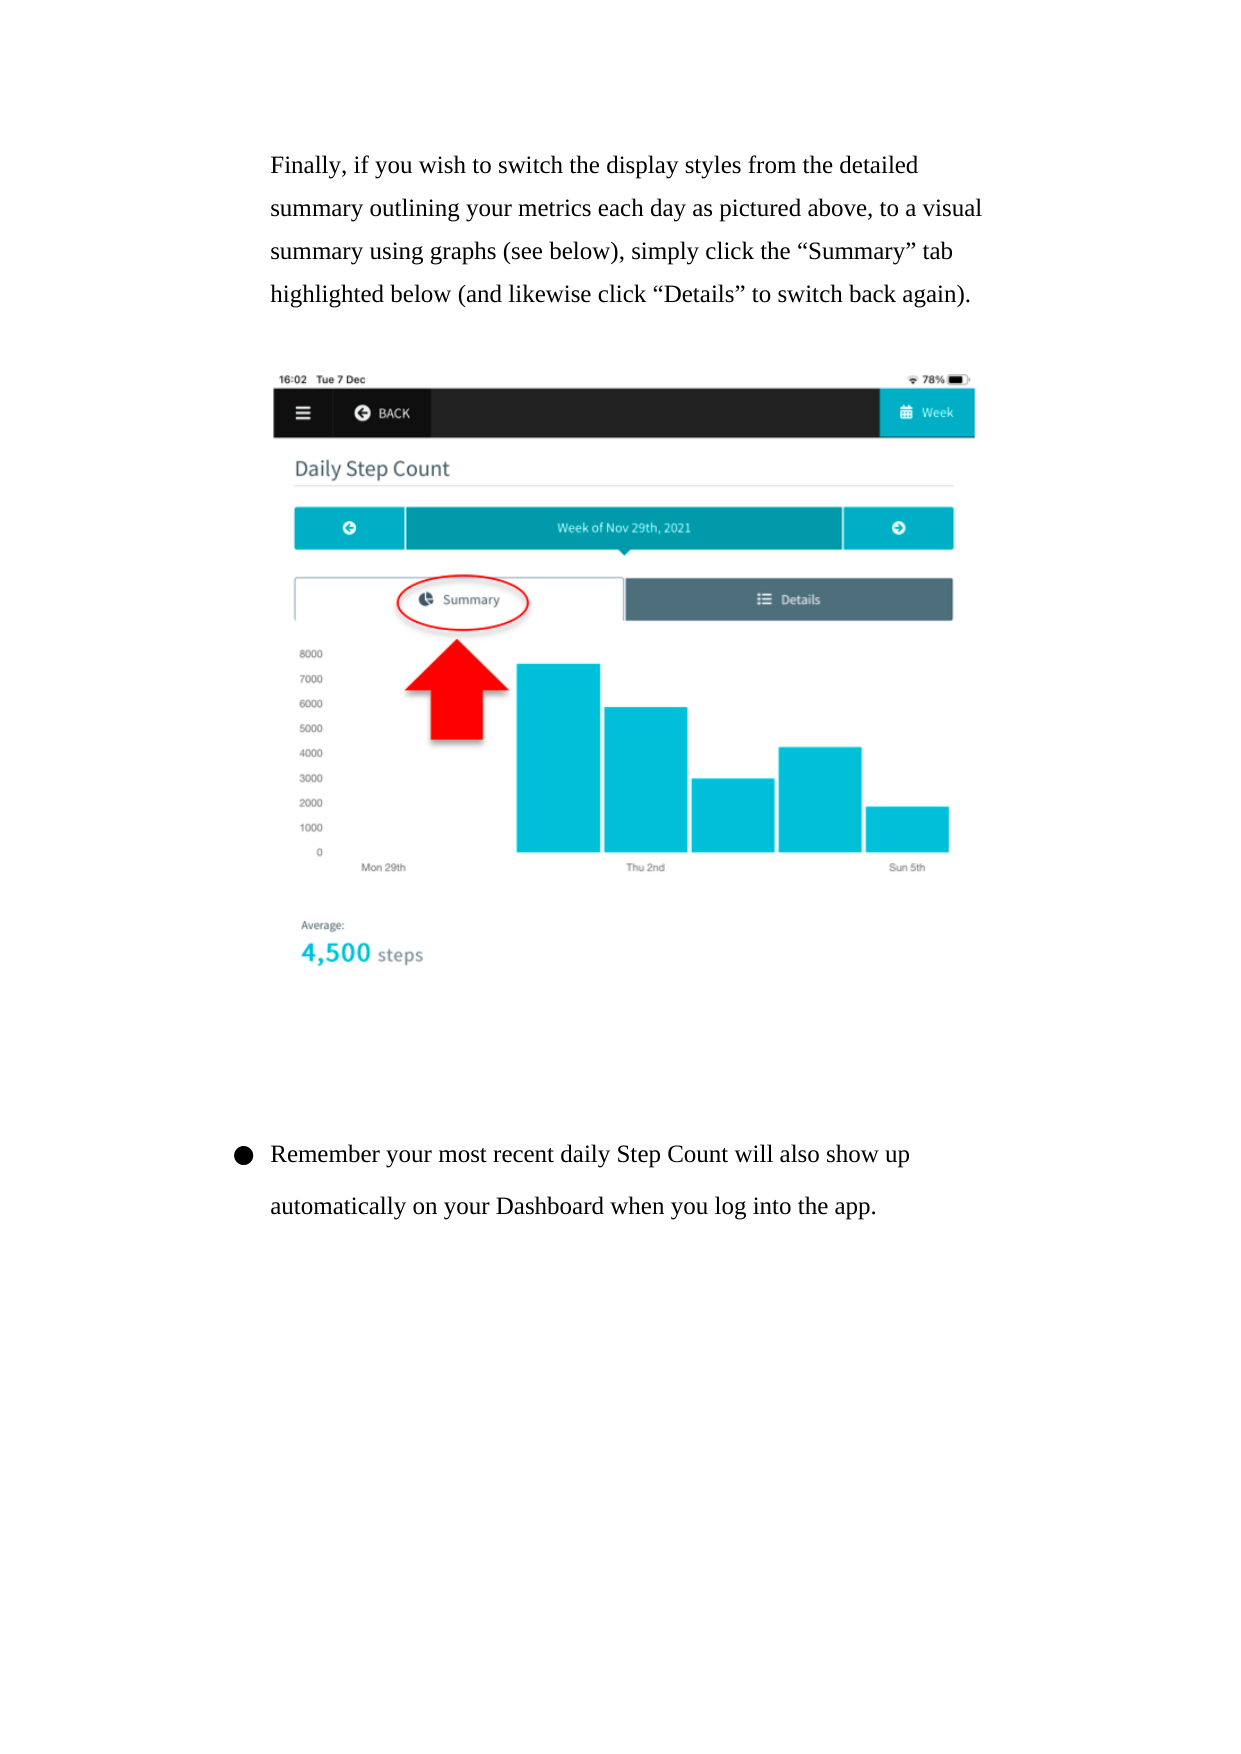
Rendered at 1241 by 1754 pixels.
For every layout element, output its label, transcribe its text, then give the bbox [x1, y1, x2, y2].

list Remember your most recent daily Step Count will also show up automatically on your Dashboard when you log into the app. [233, 1125, 994, 1220]
text Finally, if you wish to switch the display styles from the detailed summary outlining your metrics each day as pictured above, to a visual summary using graphs (see below), simply click the “Summary” tab highlighted below (and likewise click “Details” to switch back again). [270, 150, 994, 308]
picture [270, 365, 994, 980]
